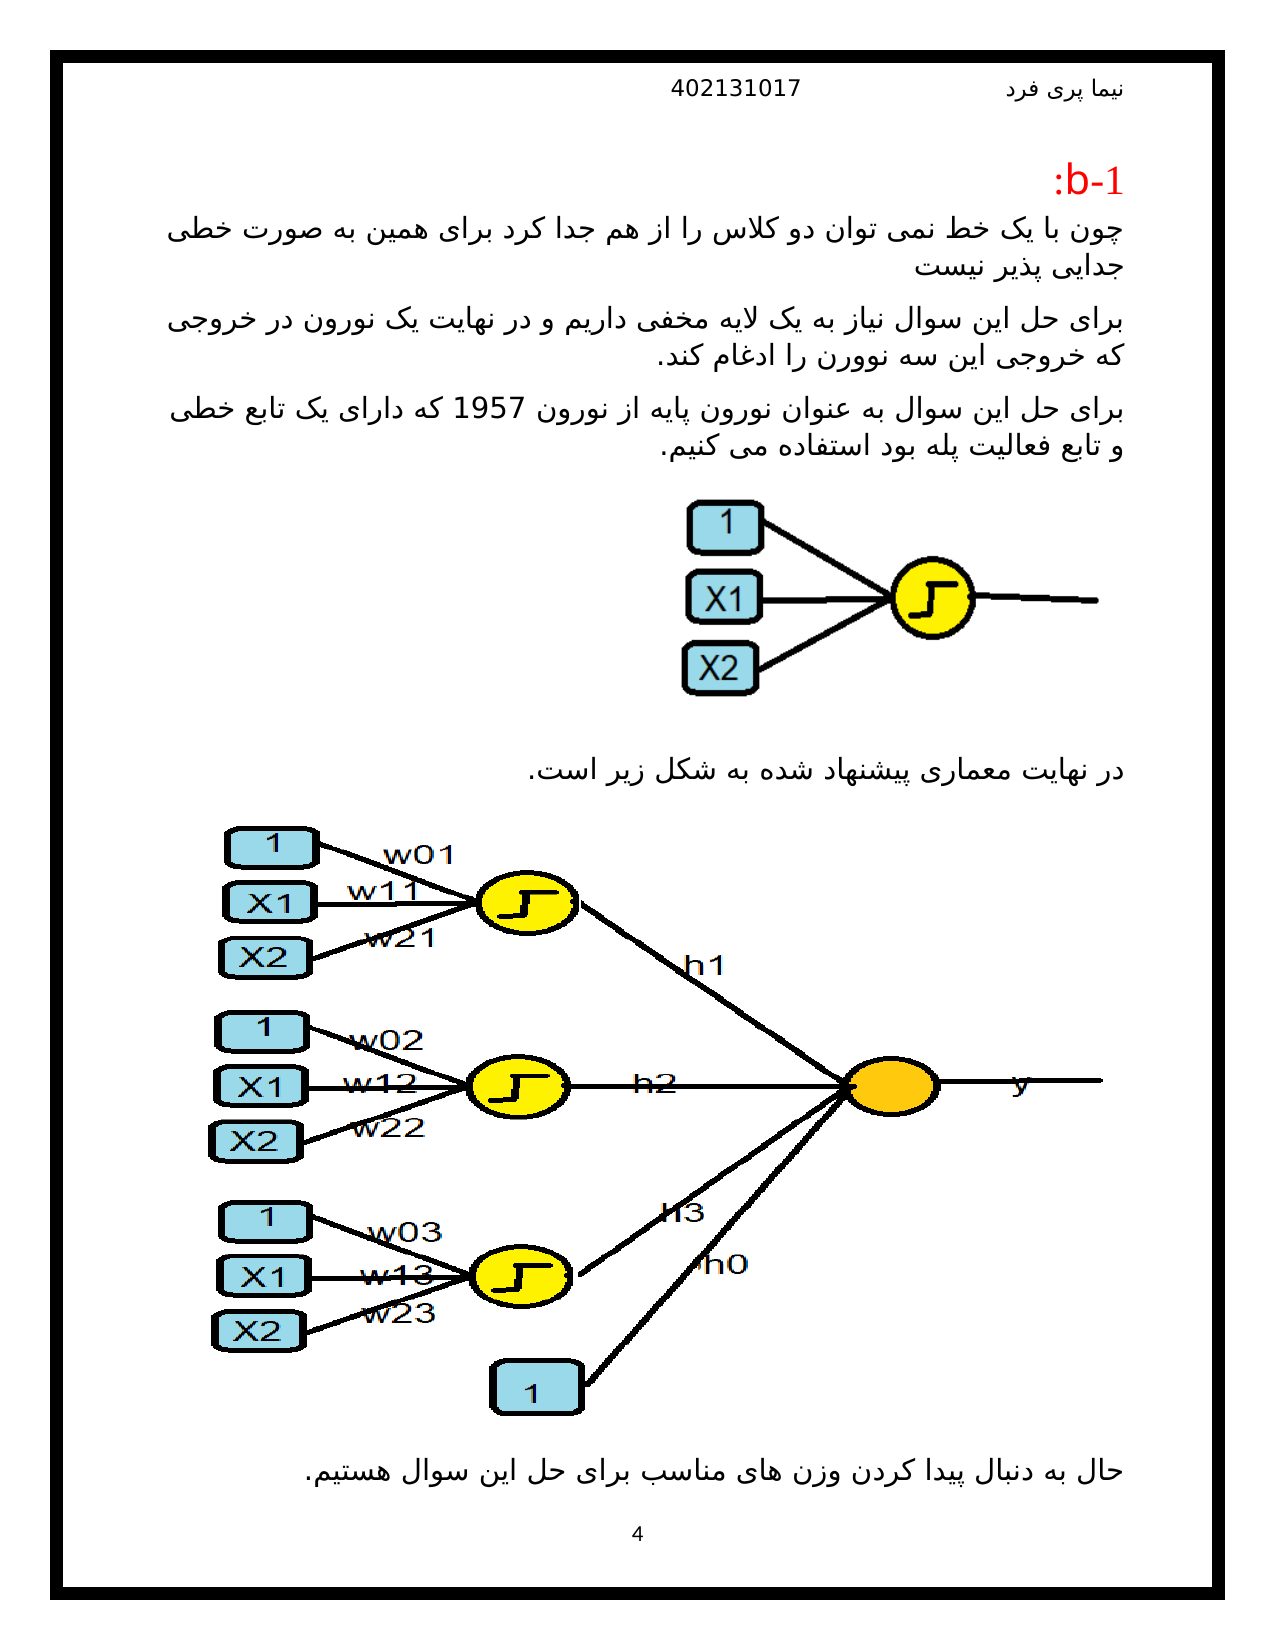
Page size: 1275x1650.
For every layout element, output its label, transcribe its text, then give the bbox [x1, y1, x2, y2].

text چون با یک خط نمی توان دو کلاس را از هم جدا کرد برای همین به صورت خطی جدایی پذیر نیست [150, 211, 1125, 282]
text حال به دنبال پیدا کردن وزن های مناسب برای حل این سوال هستیم. [150, 1453, 1125, 1487]
picture [165, 806, 1125, 1435]
text برای حل این سوال نیاز به یک لایه مخفی داریم و در نهایت یک نورون در خروجی که خروجی این سه نوورن را ادغام کند. [150, 301, 1125, 372]
subtitle 1-b: [150, 150, 1125, 207]
text در نهایت معماری پیشنهاد شده به شکل زیر است. [150, 753, 1125, 787]
picture [648, 481, 1125, 734]
text برای حل این سوال به عنوان نورون پایه از نورون 1957 که دارای یک تابع خطی و تابع فعالیت پله بود استفاده می کنیم. [150, 391, 1125, 462]
